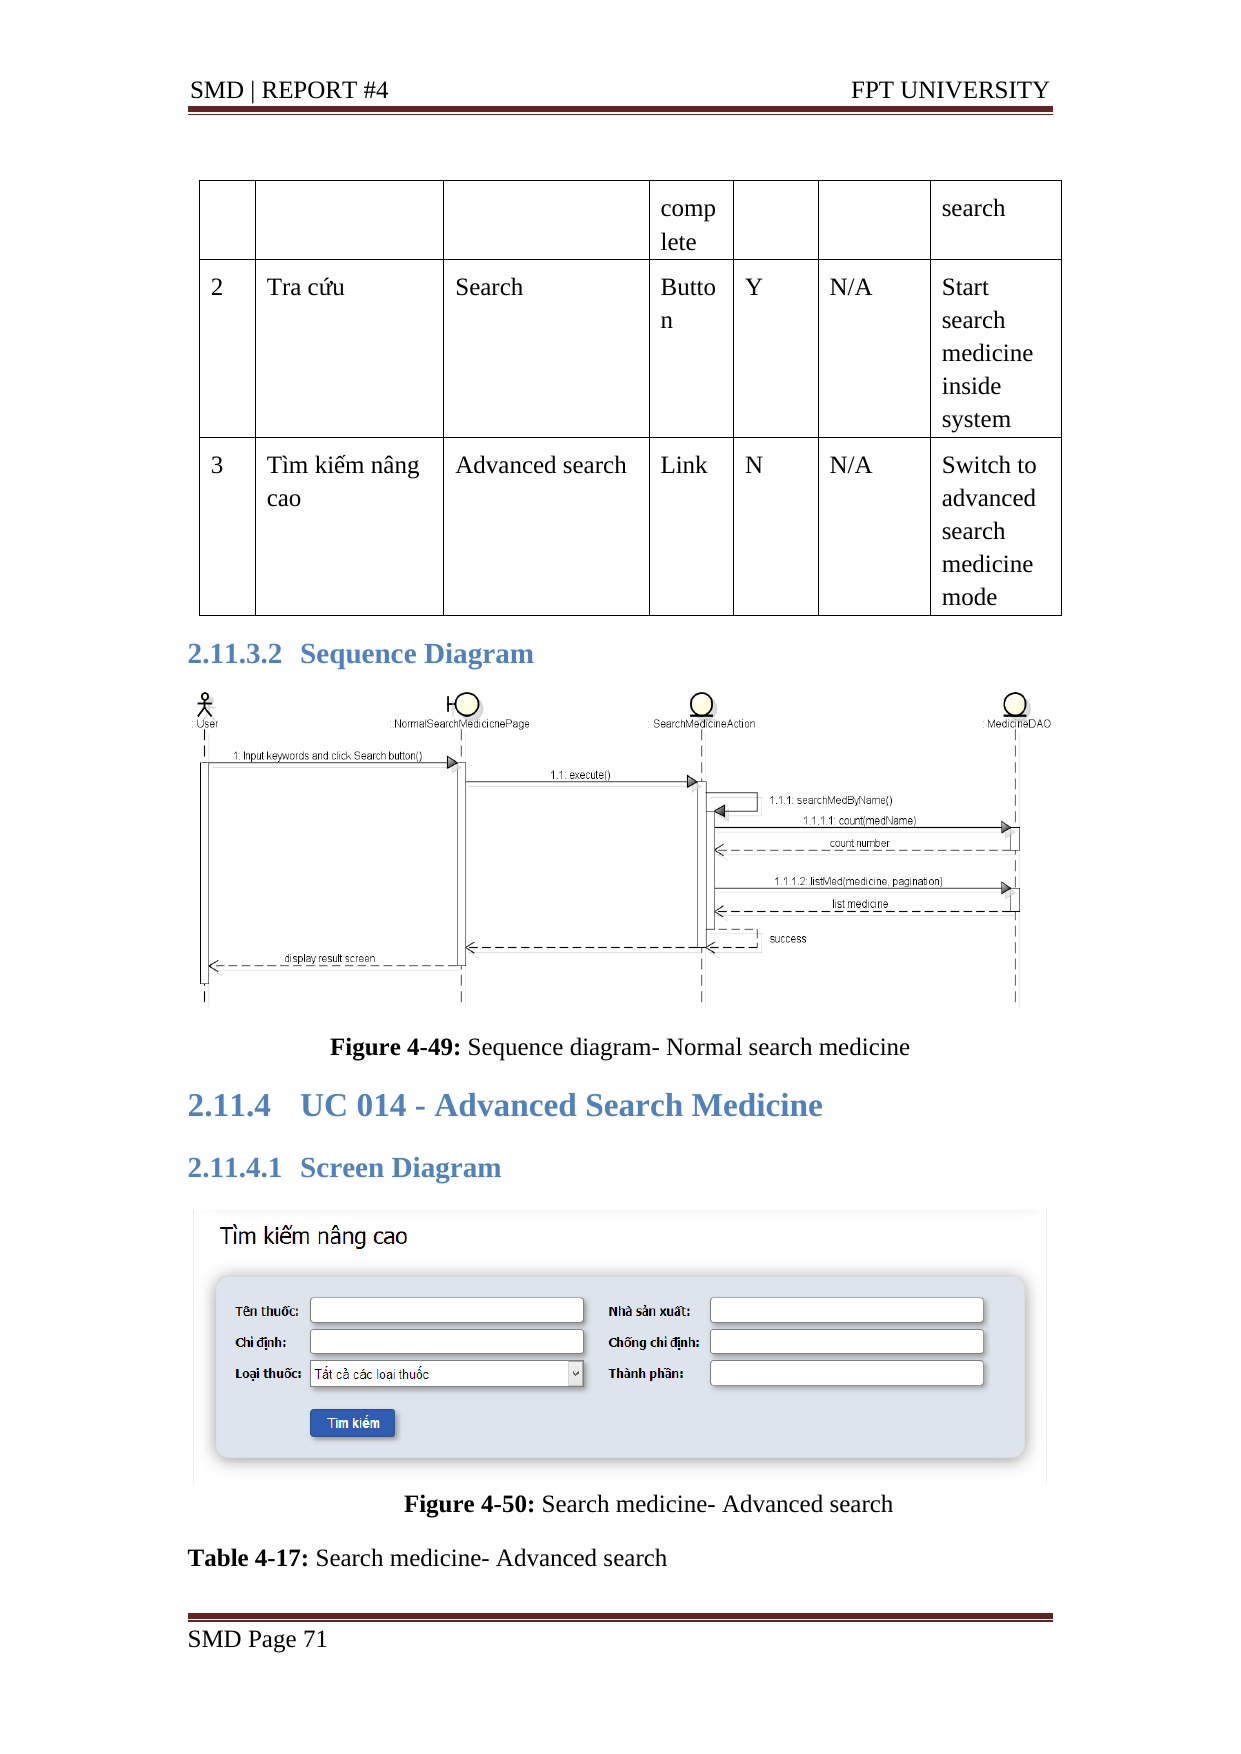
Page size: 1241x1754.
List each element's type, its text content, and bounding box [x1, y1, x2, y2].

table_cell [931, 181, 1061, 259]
picture [193, 1210, 1047, 1485]
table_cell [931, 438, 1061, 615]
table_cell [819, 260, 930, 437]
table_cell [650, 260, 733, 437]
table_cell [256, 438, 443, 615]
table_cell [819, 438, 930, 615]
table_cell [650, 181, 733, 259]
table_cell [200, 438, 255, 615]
text Figure 4-49: Sequence diagram- Normal search medicine [187, 1032, 1053, 1061]
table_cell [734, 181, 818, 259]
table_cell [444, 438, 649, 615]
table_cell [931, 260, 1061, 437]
subtitle UC 014 - Advanced Search Medicine [187, 1086, 1053, 1124]
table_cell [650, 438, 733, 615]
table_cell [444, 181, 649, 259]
subtitle Screen Diagram [187, 1151, 1053, 1184]
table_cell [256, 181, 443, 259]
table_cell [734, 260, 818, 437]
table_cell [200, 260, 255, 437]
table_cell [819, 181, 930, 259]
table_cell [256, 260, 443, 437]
text Table 4-17: Search medicine- Advanced search [187, 1543, 1053, 1572]
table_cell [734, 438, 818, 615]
picture [187, 687, 1054, 1011]
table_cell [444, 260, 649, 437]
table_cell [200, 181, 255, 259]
subtitle Sequence Diagram [187, 637, 1053, 670]
